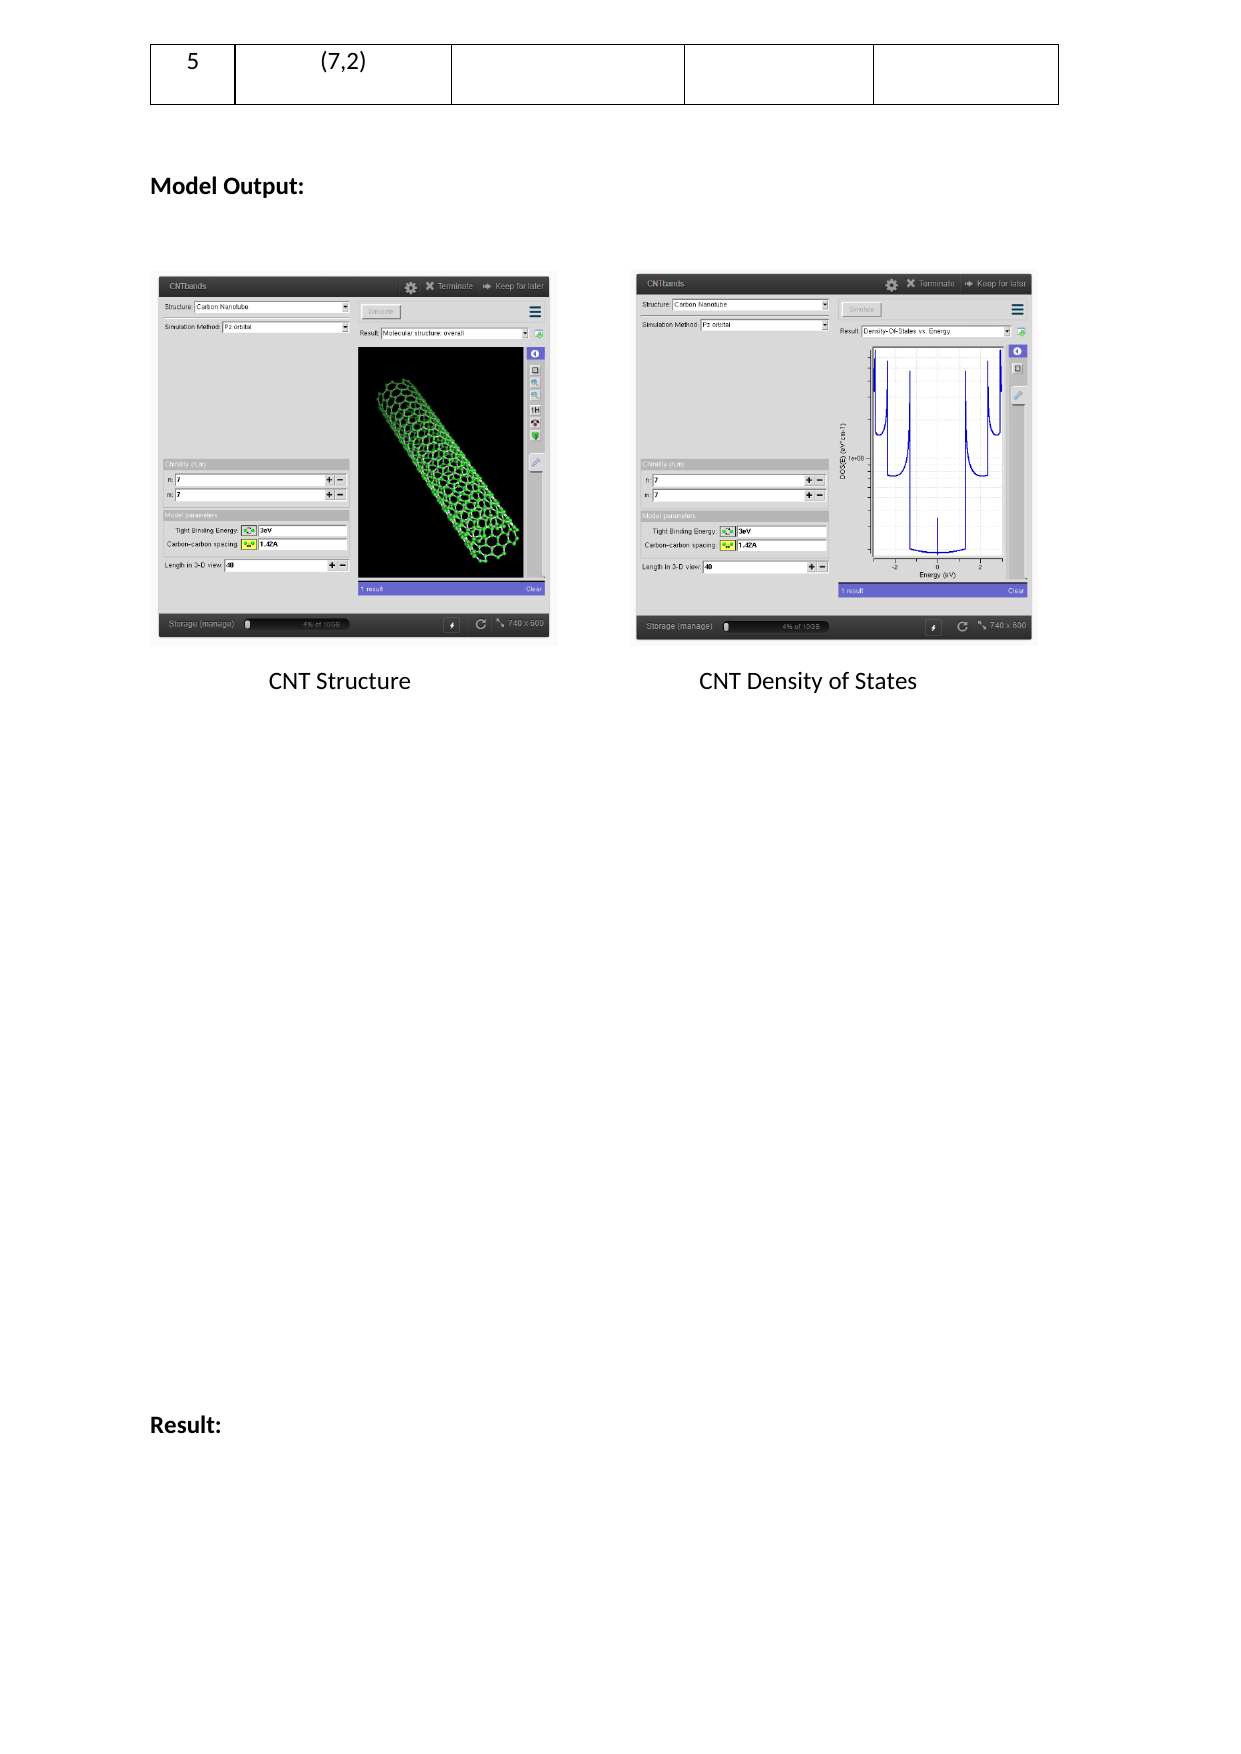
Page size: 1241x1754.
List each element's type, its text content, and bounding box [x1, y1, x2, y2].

picture [630, 269, 1038, 646]
table_cell [685, 45, 873, 103]
table_cell [452, 45, 684, 103]
text Model Output: [150, 170, 1090, 201]
text CNT Structure CNT Density of States [150, 665, 1090, 696]
table_cell 5 [151, 45, 234, 103]
picture [150, 271, 558, 646]
text Result: [150, 1409, 1090, 1439]
table_cell [874, 45, 1058, 103]
table_cell (7,2) [236, 45, 451, 103]
